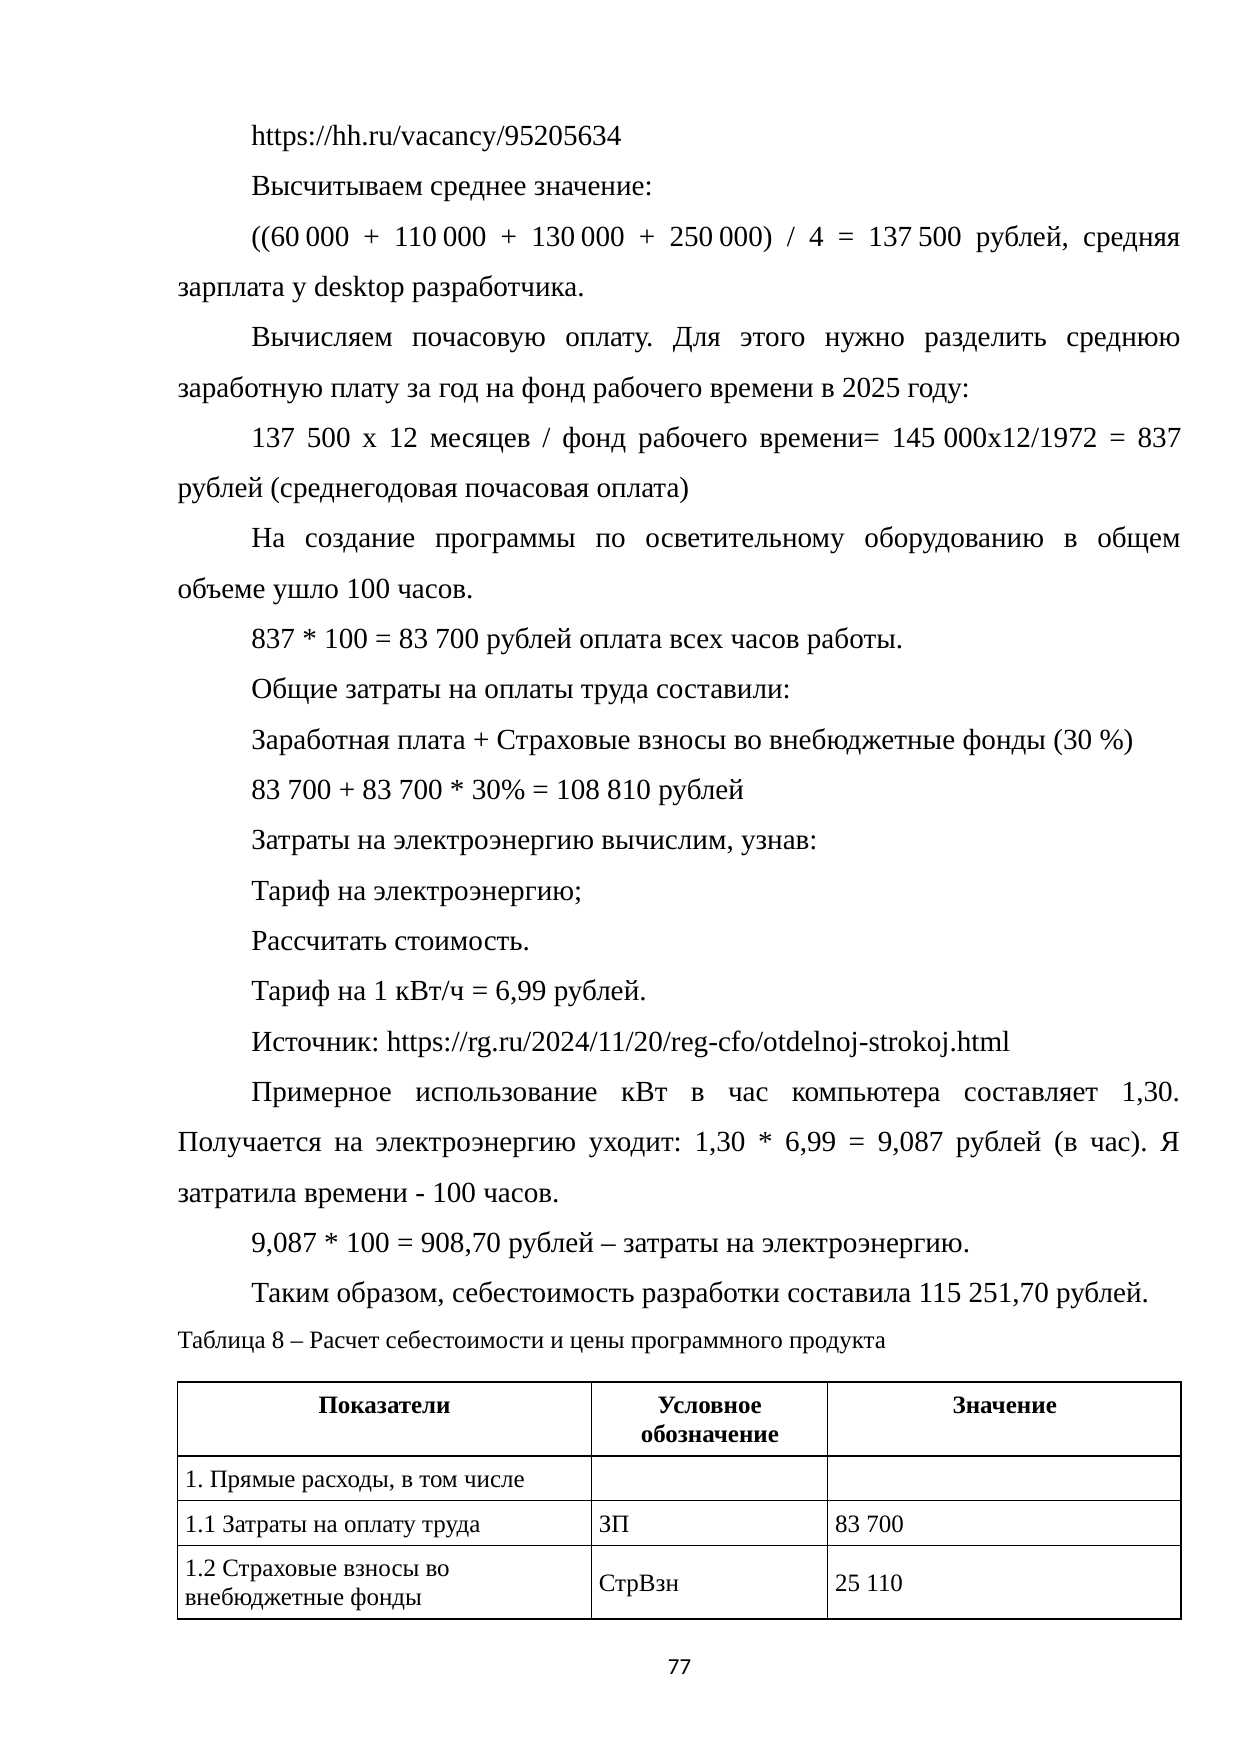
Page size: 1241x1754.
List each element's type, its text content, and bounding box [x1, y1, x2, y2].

table_cell [592, 1457, 827, 1500]
table_header Показатели [178, 1383, 591, 1455]
table_cell 1. Прямые расходы, в том числе [178, 1457, 591, 1500]
text На создание программы по осветительному оборудованию в общем объеме ушло 100 часов. [177, 521, 1181, 604]
text 9,087 * 100 = 908,70 рублей – затраты на электроэнергию. [177, 1225, 1181, 1258]
text 137 500 х 12 месяцев / фонд рабочего времени= 145 000х12/1972 = 837 рублей (среднегодовая почасовая оплата) [177, 420, 1181, 504]
text 83 700 + 83 700 * 30% = 108 810 рублей [177, 772, 1181, 806]
text Таблица 8 – Расчет себестоимости и цены программного продукта [177, 1326, 1181, 1354]
table_cell 83 700 [828, 1501, 1180, 1545]
text Тариф на 1 кВт/ч = 6,99 рублей. [177, 973, 1181, 1007]
text Рассчитать стоимость. [177, 923, 1181, 957]
table_cell ЗП [592, 1501, 827, 1545]
text 837 * 100 = 83 700 рублей оплата всех часов работы. [177, 621, 1181, 655]
table_cell 1.2 Страховые взносы во внебюджетные фонды [178, 1546, 591, 1618]
text Таким образом, себестоимость разработки составила 115 251,70 рублей. [177, 1275, 1181, 1309]
table_cell СтрВзн [592, 1546, 827, 1618]
text Тариф на электроэнергию; [177, 873, 1181, 906]
table_cell 25 110 [828, 1546, 1180, 1618]
table_cell [828, 1457, 1180, 1500]
text Источник: https://rg.ru/2024/11/20/reg-cfo/otdelnoj-strokoj.html [177, 1024, 1181, 1057]
text Примерное использование кВт в час компьютера составляет 1,30. Получается на электроэнергию уходит: 1,30 * 6,99 = 9,087 рублей (в час). Я затратила времени - 100 часов. [177, 1074, 1181, 1208]
table_header Условное обозначение [592, 1383, 827, 1455]
text Вычисляем почасовую оплату. Для этого нужно разделить среднюю заработную плату за год на фонд рабочего времени в 2025 году: [177, 319, 1181, 403]
table_cell 1.1 Затраты на оплату труда [178, 1501, 591, 1545]
text Затраты на электроэнергию вычислим, узнав: [177, 822, 1181, 856]
text ((60 000 + 110 000 + 130 000 + 250 000) / 4 = 137 500 рублей, средняя зарплата у desktop разработчика. [177, 219, 1181, 303]
text Общие затраты на оплаты труда составили: [177, 672, 1181, 705]
table_header Значение [828, 1383, 1180, 1455]
text Высчитываем среднее значение: [177, 168, 1181, 202]
text https://hh.ru/vacancy/95205634 [177, 118, 1181, 152]
text Заработная плата + Страховые взносы во внебюджетные фонды (30 %) [177, 722, 1181, 755]
